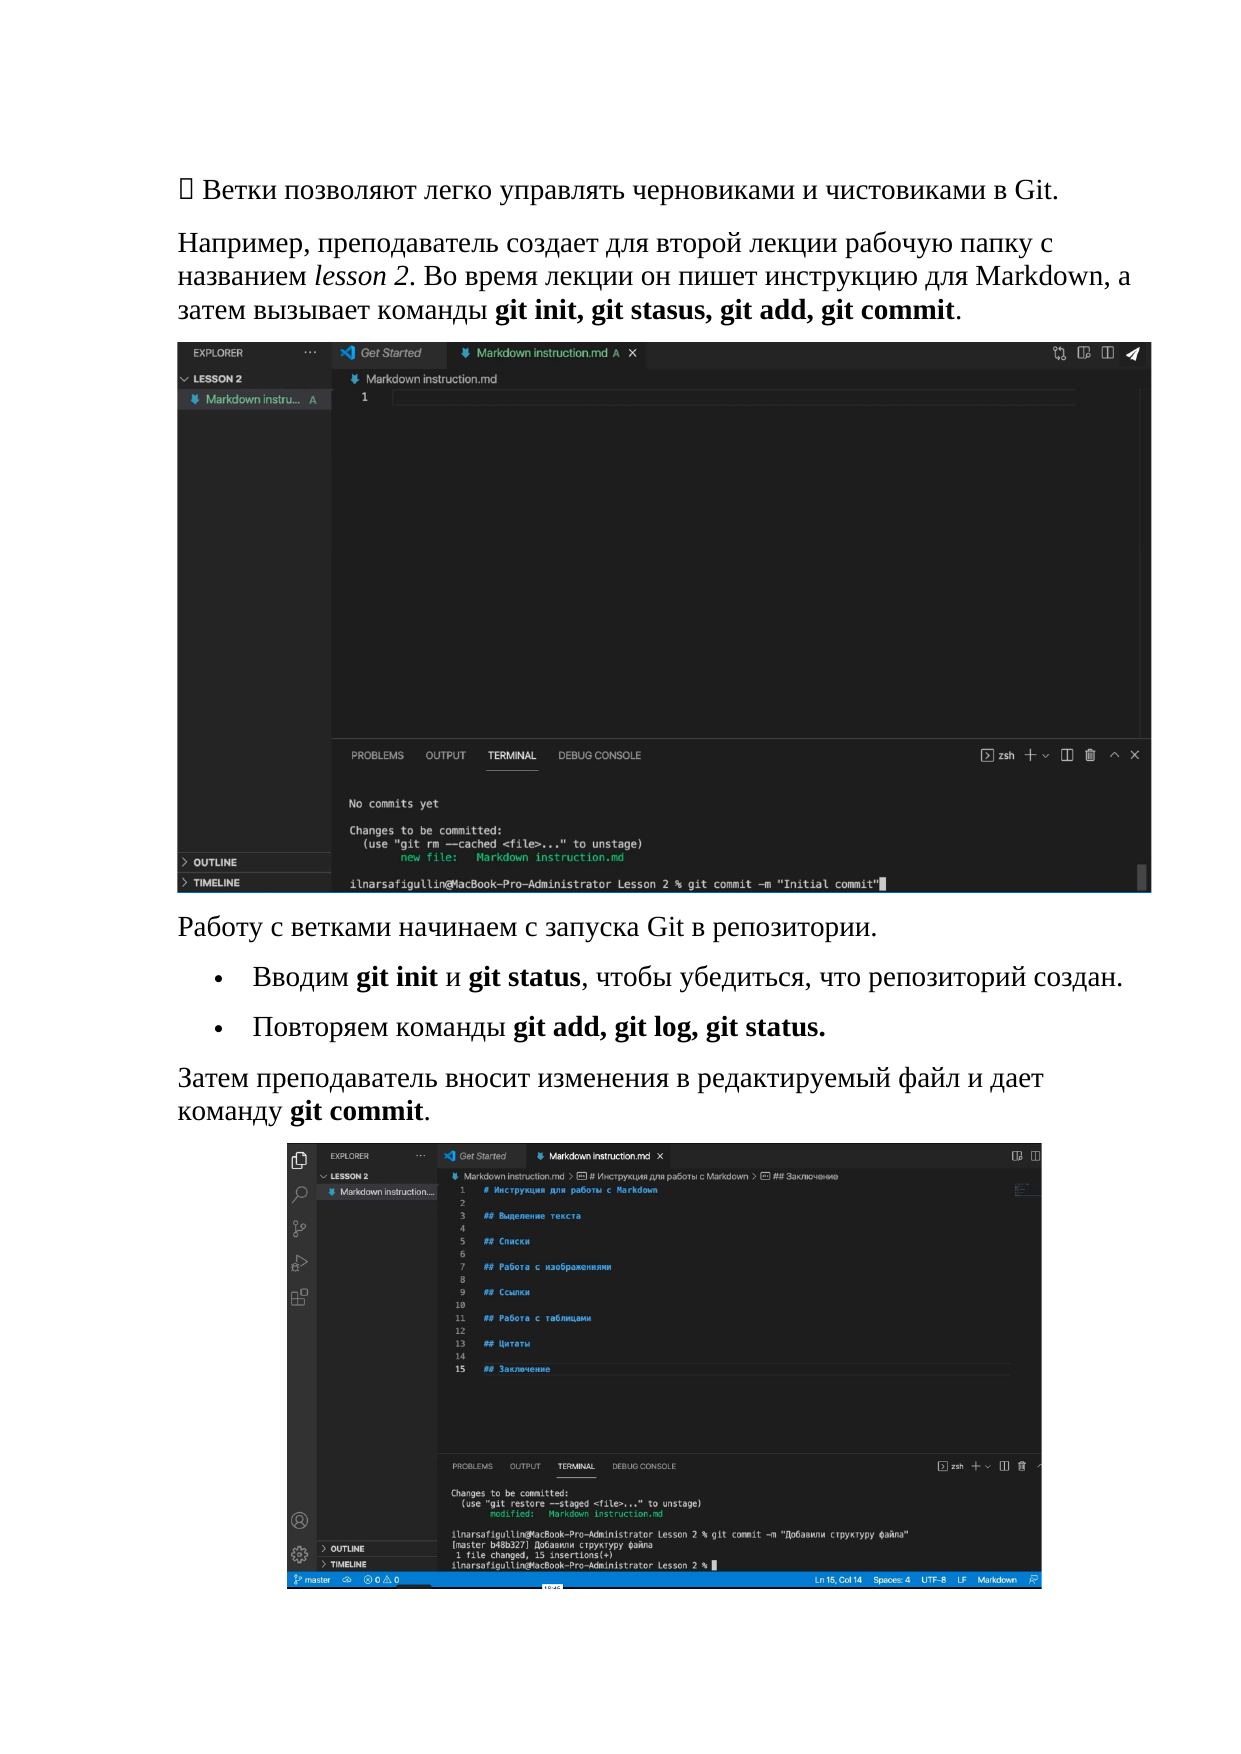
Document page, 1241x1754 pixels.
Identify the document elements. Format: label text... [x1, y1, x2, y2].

text Например, преподаватель создает для второй лекции рабочую папку с названием lesson 2. Во время лекции он пишет инструкцию для Markdown, а затем вызывает команды git init, git stasus, git add, git commit. [177, 225, 1152, 325]
text Затем преподаватель вносит изменения в редактируемый файл и дает команду git commit. [177, 1060, 1152, 1127]
list Вводим git init и git status, чтобы убедиться, что репозиторий создан. [215, 959, 1152, 993]
list Повторяем команды git add, git log, git status. [215, 1009, 1152, 1043]
text Работу с ветками начинаем с запуска Git в репозитории. [177, 909, 1152, 943]
picture [287, 1143, 1042, 1589]
text 💡 Ветки позволяют легко управлять черновиками и чистовиками в Git. [177, 168, 1152, 208]
picture [177, 342, 1152, 893]
